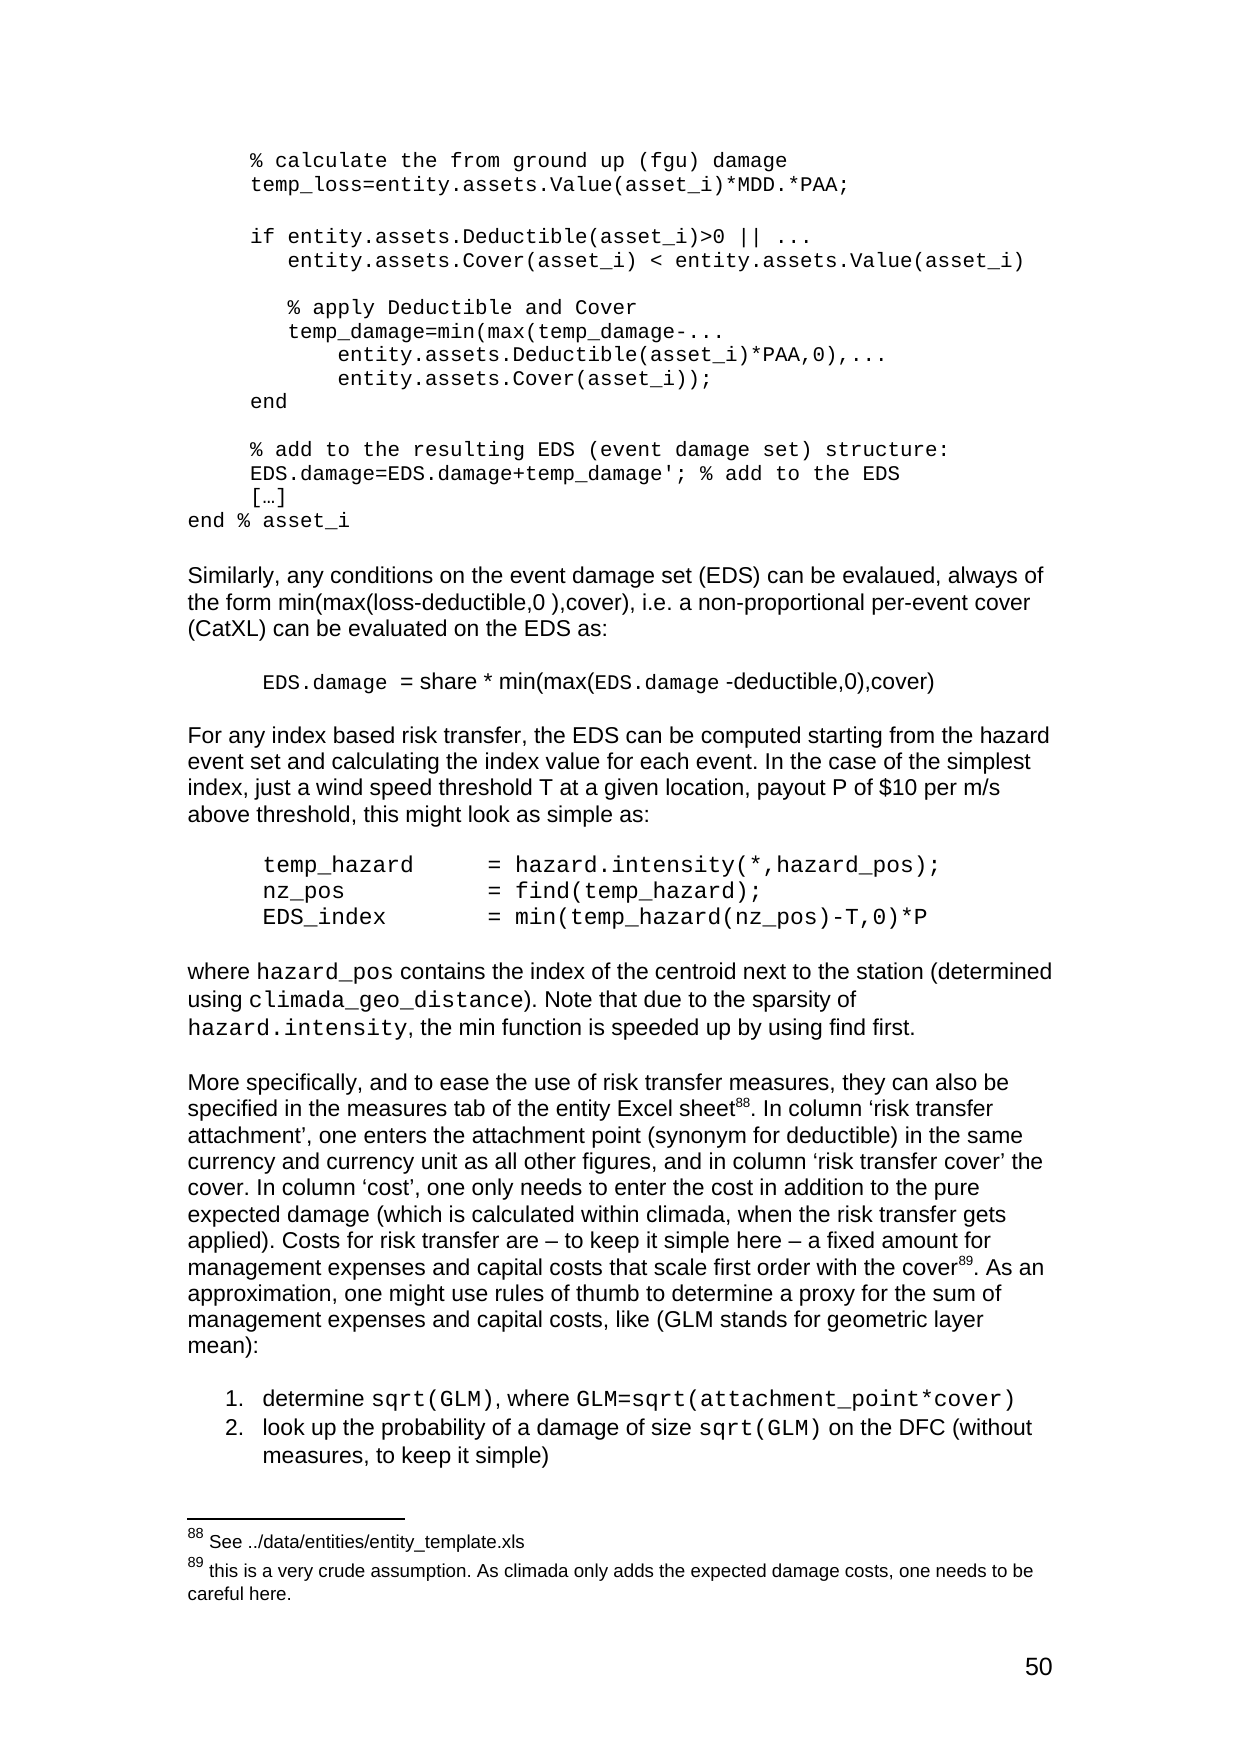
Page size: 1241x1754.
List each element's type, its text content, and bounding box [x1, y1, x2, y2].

text end [187, 392, 1053, 415]
text end % asset_i [187, 510, 1053, 562]
text if entity.assets.Deductible(asset_i)>0 || ... entity.assets.Cover(asset_i) < entity.assets.Value(asset_i) [187, 226, 1053, 273]
text nz_pos = find(temp_hazard); [187, 879, 1053, 905]
text EDS.damage=EDS.damage+temp_damage'; % add to the EDS [187, 462, 1053, 486]
text temp_hazard = hazard.intensity(*,hazard_pos); [187, 853, 1053, 879]
text More specifically, and to ease the use of risk transfer measures, they can also be specified in the measures tab of the entity Excel sheet. In column ‘risk transfer attachment’, one enters the attachment point (synonym for deductible) in the same currency and currency unit as all other figures, and in column ‘risk transfer cover’ the cover. In column ‘cost’, one only needs to enter the cost in addition to the pure expected damage (which is calculated within climada, when the risk transfer gets applied). Costs for risk transfer are – to keep it simple here – a fixed amount for management expenses and capital costs that scale first order with the cover. As an approximation, one might use rules of thumb to determine a proxy for the sum of management expenses and capital costs, like (GLM stands for geometric layer mean): [187, 1069, 1053, 1359]
text % apply Deductible and Cover temp_damage=min(max(temp_damage-... entity.assets.Deductible(asset_i)*PAA,0),... entity.assets.Cover(asset_i)); [187, 273, 1053, 392]
text % add to the resulting EDS (event damage set) structure: [187, 439, 1053, 462]
text Similarly, any conditions on the event damage set (EDS) can be evalaued, always of the form min(max(loss-deductible,0 ),cover), i.e. a non-proportional per-event cover (CatXL) can be evaluated on the EDS as: [187, 562, 1053, 641]
text […] [187, 486, 1053, 510]
text % calculate the from ground up (fgu) damage temp_loss=entity.assets.Value(asset_i)*MDD.*PAA; [187, 150, 1053, 226]
list determine sqrt(GLM), where GLM=sqrt(attachment_point*cover) [225, 1385, 1053, 1413]
text For any index based risk transfer, the EDS can be computed starting from the hazard event set and calculating the index value for each event. In the case of the simplest index, just a wind speed threshold T at a given location, payout P of $10 per m/s above threshold, this might look as simple as: [187, 722, 1053, 827]
text where hazard_pos contains the index of the centroid next to the station (determined using climada_geo_distance). Note that due to the sparsity of hazard.intensity, the min function is speeded up by using find first. [187, 958, 1053, 1043]
text EDS_index = min(temp_hazard(nz_pos)-T,0)*P [187, 905, 1053, 931]
text EDS.damage = share * min(max(EDS.damage -deductible,0),cover) [187, 668, 1053, 695]
list look up the probability of a damage of size sqrt(GLM) on the DFC (without measures, to keep it simple) [225, 1413, 1053, 1468]
